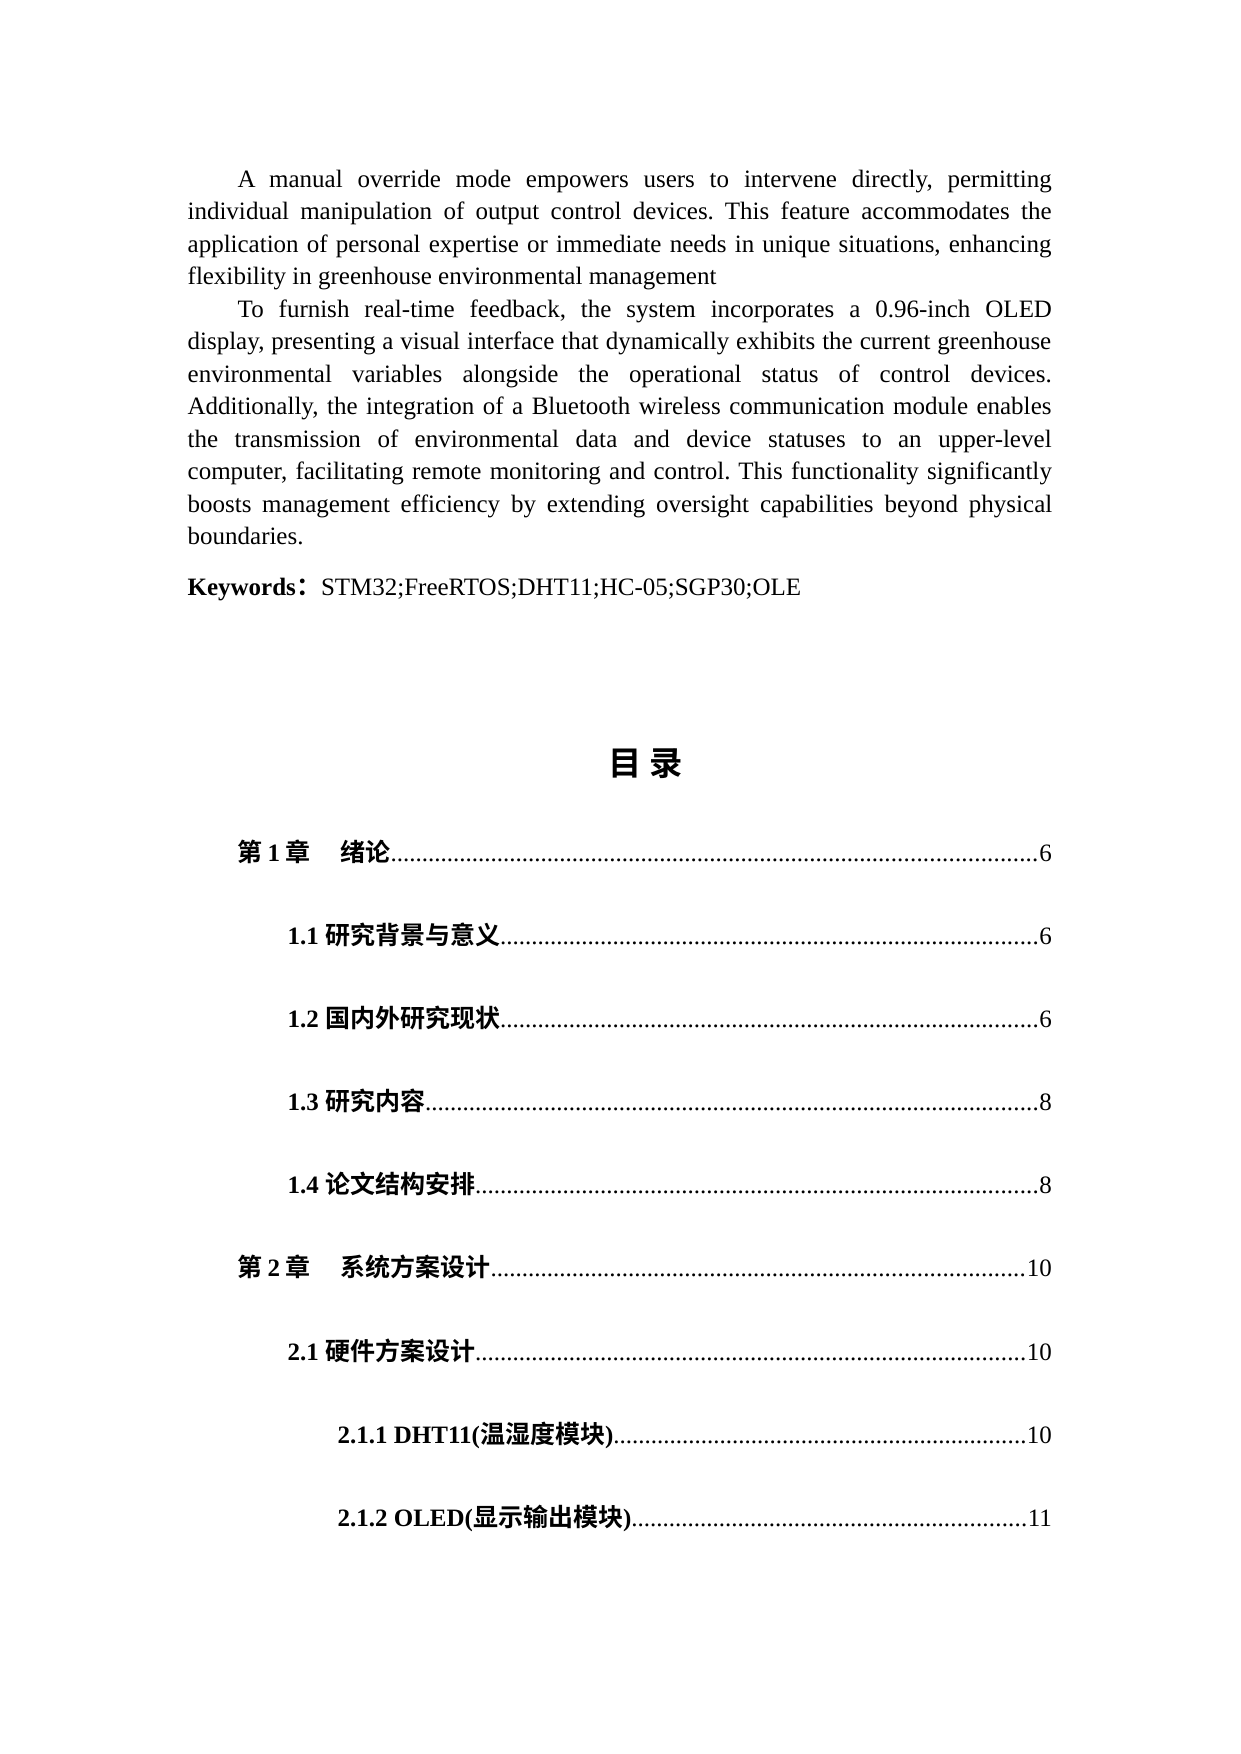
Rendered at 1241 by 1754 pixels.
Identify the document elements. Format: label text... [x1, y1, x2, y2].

text To furnish real-time feedback, the system incorporates a 0.96-inch OLED display, presenting a visual interface that dynamically exhibits the current greenhouse environmental variables alongside the operational status of control devices. Additionally, the integration of a Bluetooth wireless communication module enables the transmission of environmental data and device statuses to an upper-level computer, facilitating remote monitoring and control. This functionality significantly boosts management efficiency by extending oversight capabilities beyond physical boundaries. [187, 292, 1053, 552]
text Keywords：STM32;FreeRTOS;DHT11;HC-05;SGP30;OLE [187, 552, 1053, 617]
text A manual override mode empowers users to intervene directly, permitting individual manipulation of output control devices. This feature accommodates the application of personal expertise or immediate needs in unique situations, enhancing flexibility in greenhouse environmental management [187, 162, 1053, 292]
